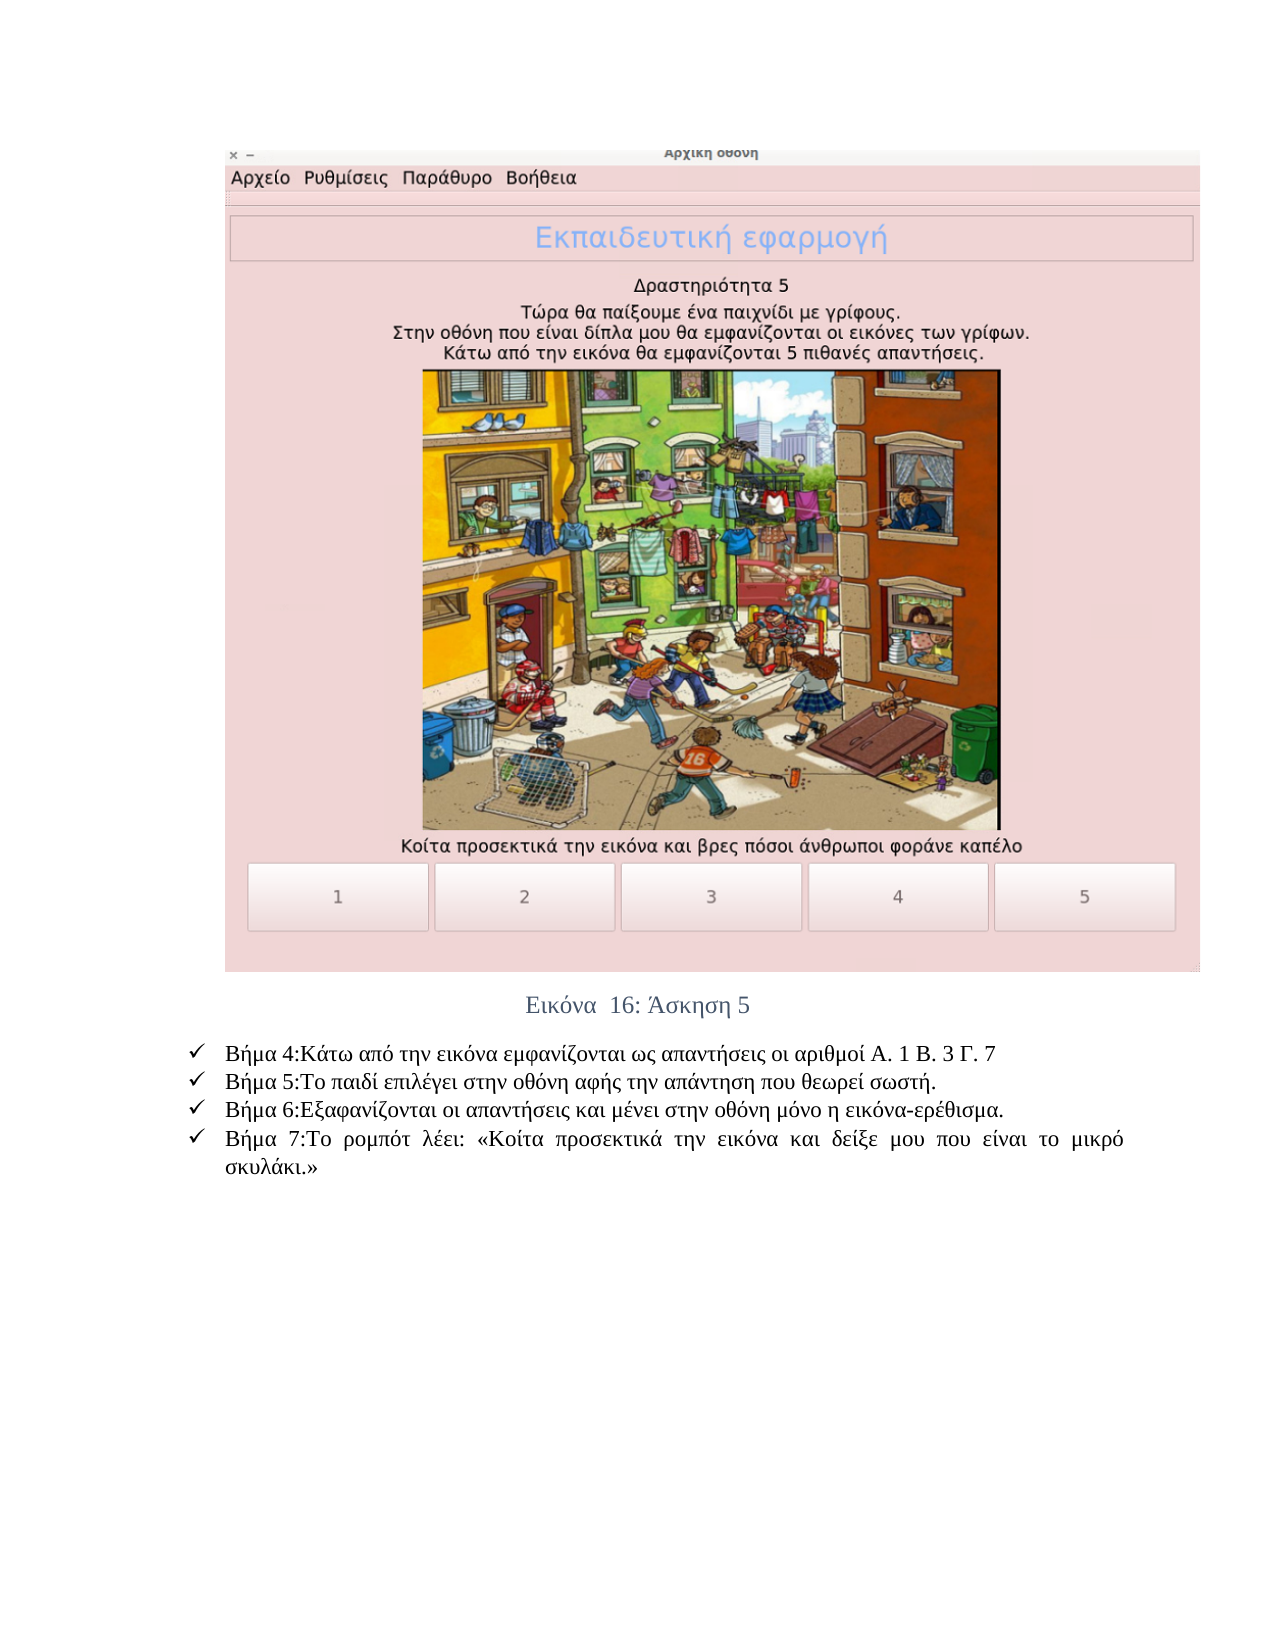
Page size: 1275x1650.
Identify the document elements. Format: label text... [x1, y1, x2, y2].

text Εικόνα 16: Άσκηση 5 [150, 990, 1125, 1019]
list Βήμα 4:Κάτω από την εικόνα εμφανίζονται ως απαντήσεις οι αριθμοί Α. 1 Β. 3 Γ. 7 [187, 1039, 1125, 1066]
list Βήμα 5:Το παιδί επιλέγει στην οθόνη αφής την απάντηση που θεωρεί σωστή. [187, 1068, 1125, 1094]
list Βήμα 7:Το ρομπότ λέει: «Κοίτα προσεκτικά την εικόνα και δείξε μου που είναι το μικρό σκυλάκι.» [187, 1125, 1125, 1180]
picture [225, 150, 1200, 972]
list Βήμα 6:Εξαφανίζονται οι απαντήσεις και μένει στην οθόνη μόνο η εικόνα-ερέθισμα. [187, 1096, 1125, 1123]
